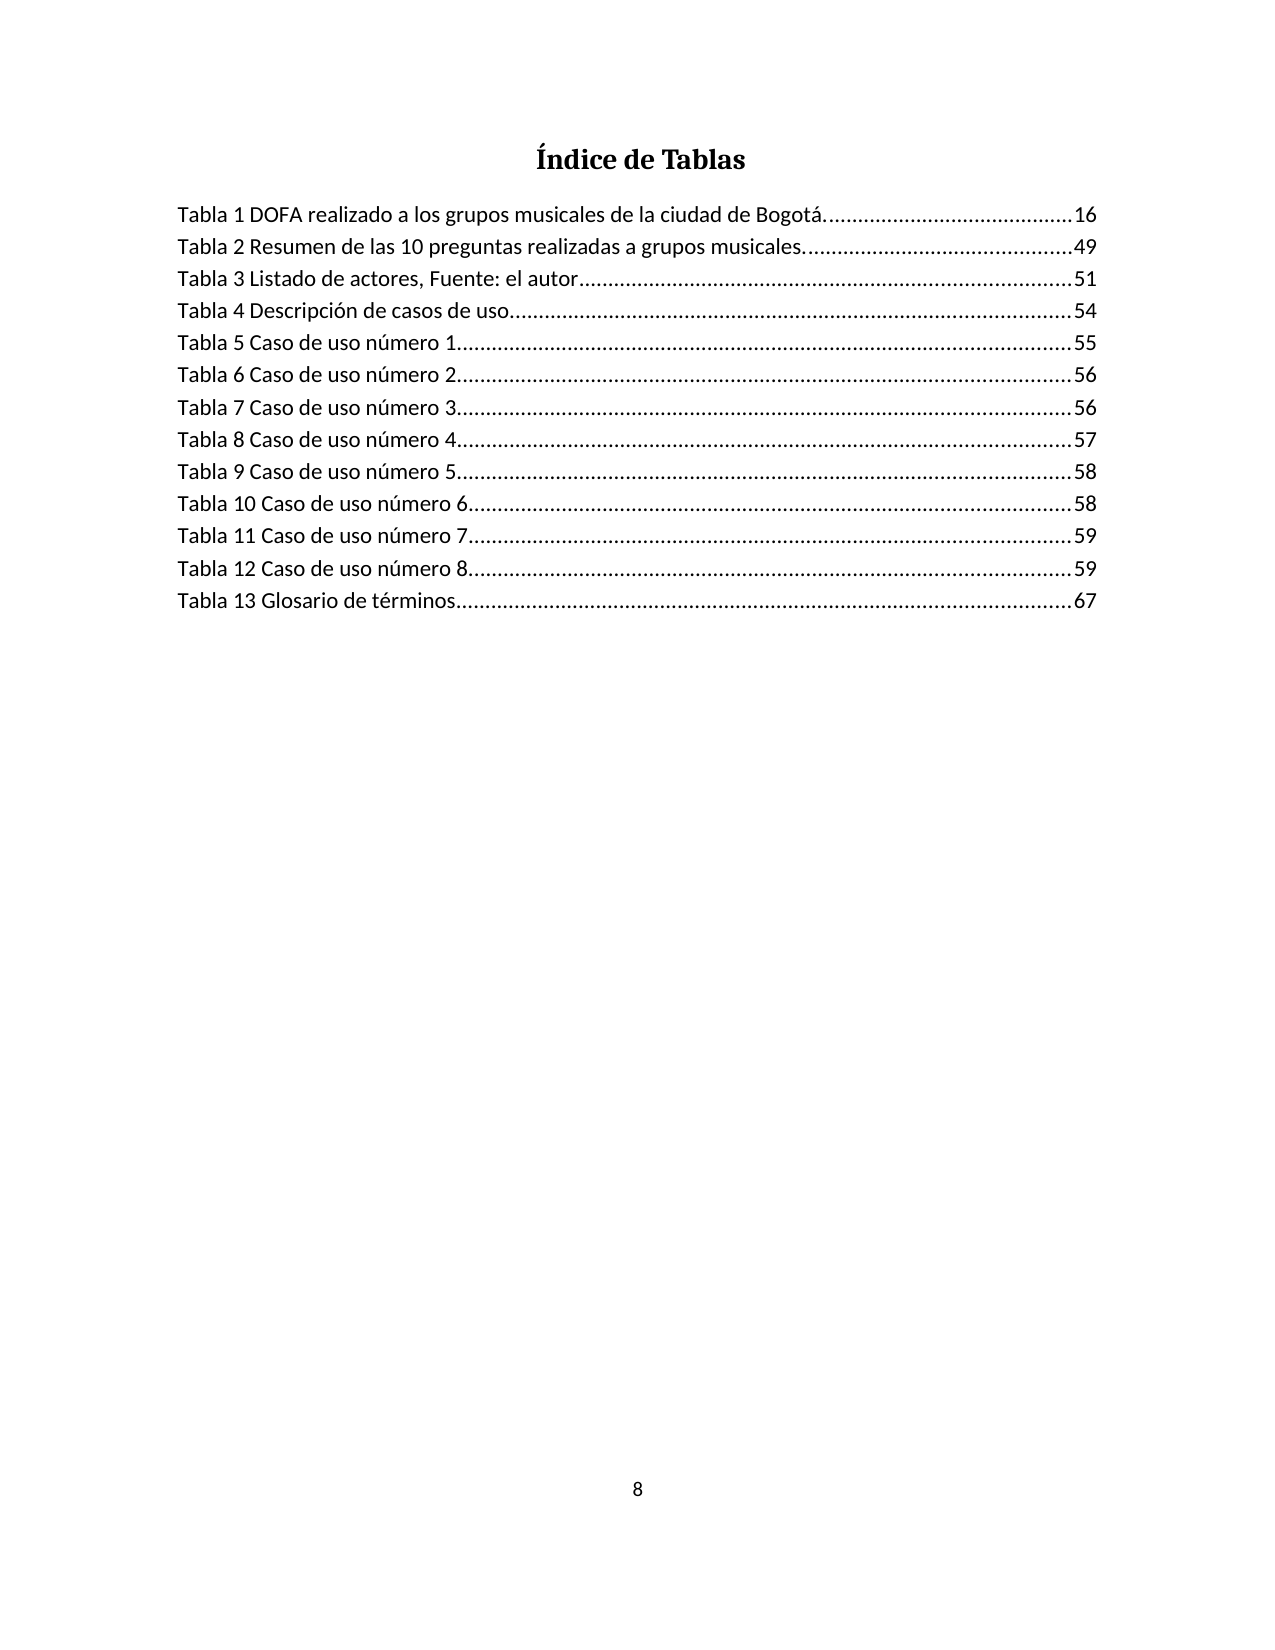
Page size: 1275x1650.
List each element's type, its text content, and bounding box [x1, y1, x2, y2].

text Tabla 3 Listado de actores, Fuente: el autor 51 [177, 264, 1098, 292]
text Tabla 8 Caso de uso número 4 57 [177, 425, 1098, 453]
text Tabla 13 Glosario de términos 67 [177, 586, 1098, 614]
text Tabla 6 Caso de uso número 2. 56 [177, 361, 1098, 389]
text Tabla 10 Caso de uso número 6 58 [177, 489, 1098, 517]
subtitle Índice de Tablas [177, 143, 1098, 177]
text Tabla 2 Resumen de las 10 preguntas realizadas a grupos musicales. 49 [177, 232, 1098, 260]
text Tabla 9 Caso de uso número 5. 58 [177, 457, 1098, 485]
text Tabla 12 Caso de uso número 8. 59 [177, 554, 1098, 582]
text Tabla 4 Descripción de casos de uso. 54 [177, 296, 1098, 324]
text Tabla 7 Caso de uso número 3. 56 [177, 393, 1098, 421]
text Tabla 5 Caso de uso número 1. 55 [177, 328, 1098, 356]
text Tabla 11 Caso de uso número 7 59 [177, 522, 1098, 549]
text Tabla 1 DOFA realizado a los grupos musicales de la ciudad de Bogotá. 16 [177, 200, 1098, 228]
